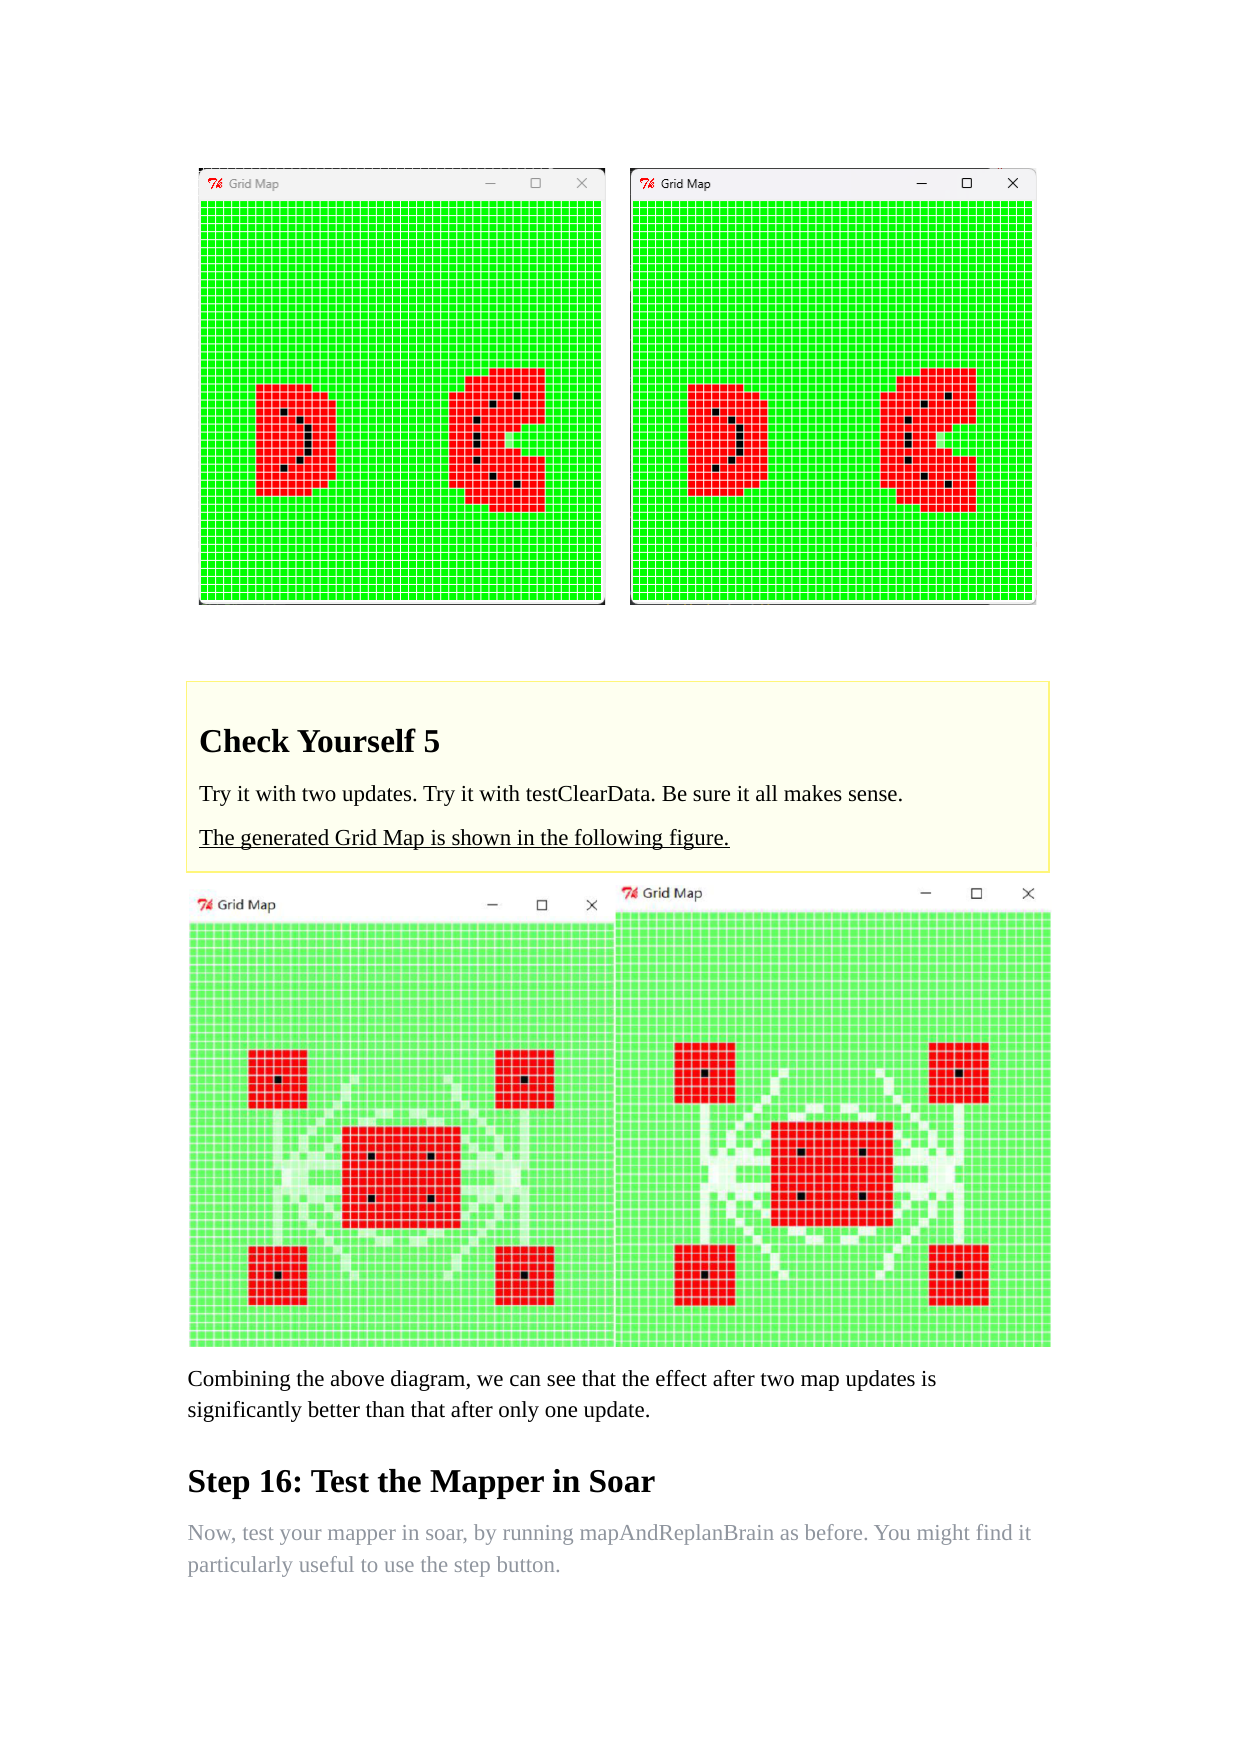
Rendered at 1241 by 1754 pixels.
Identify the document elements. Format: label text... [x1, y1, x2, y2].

table_header [618, 150, 1049, 625]
text Combining the above diagram, we can see that the effect after two map updates is significantly better than that after only one update. [187, 1364, 1053, 1422]
picture [188, 885, 1052, 1347]
table_header Check Yourself 5 Try it with two updates. Try it with testClearData. Be sure it all makes sense. The generated Grid Map is shown in the following figure. [187, 682, 1048, 871]
table_header [186, 150, 618, 625]
picture [198, 168, 606, 605]
picture [630, 168, 1037, 605]
text Now, test your mapper in soar, by running mapAndReplanBrain as before. You might find it particularly useful to use the step button. [187, 1519, 1053, 1577]
text Step 16: Test the Mapper in Soar [187, 1461, 1053, 1499]
